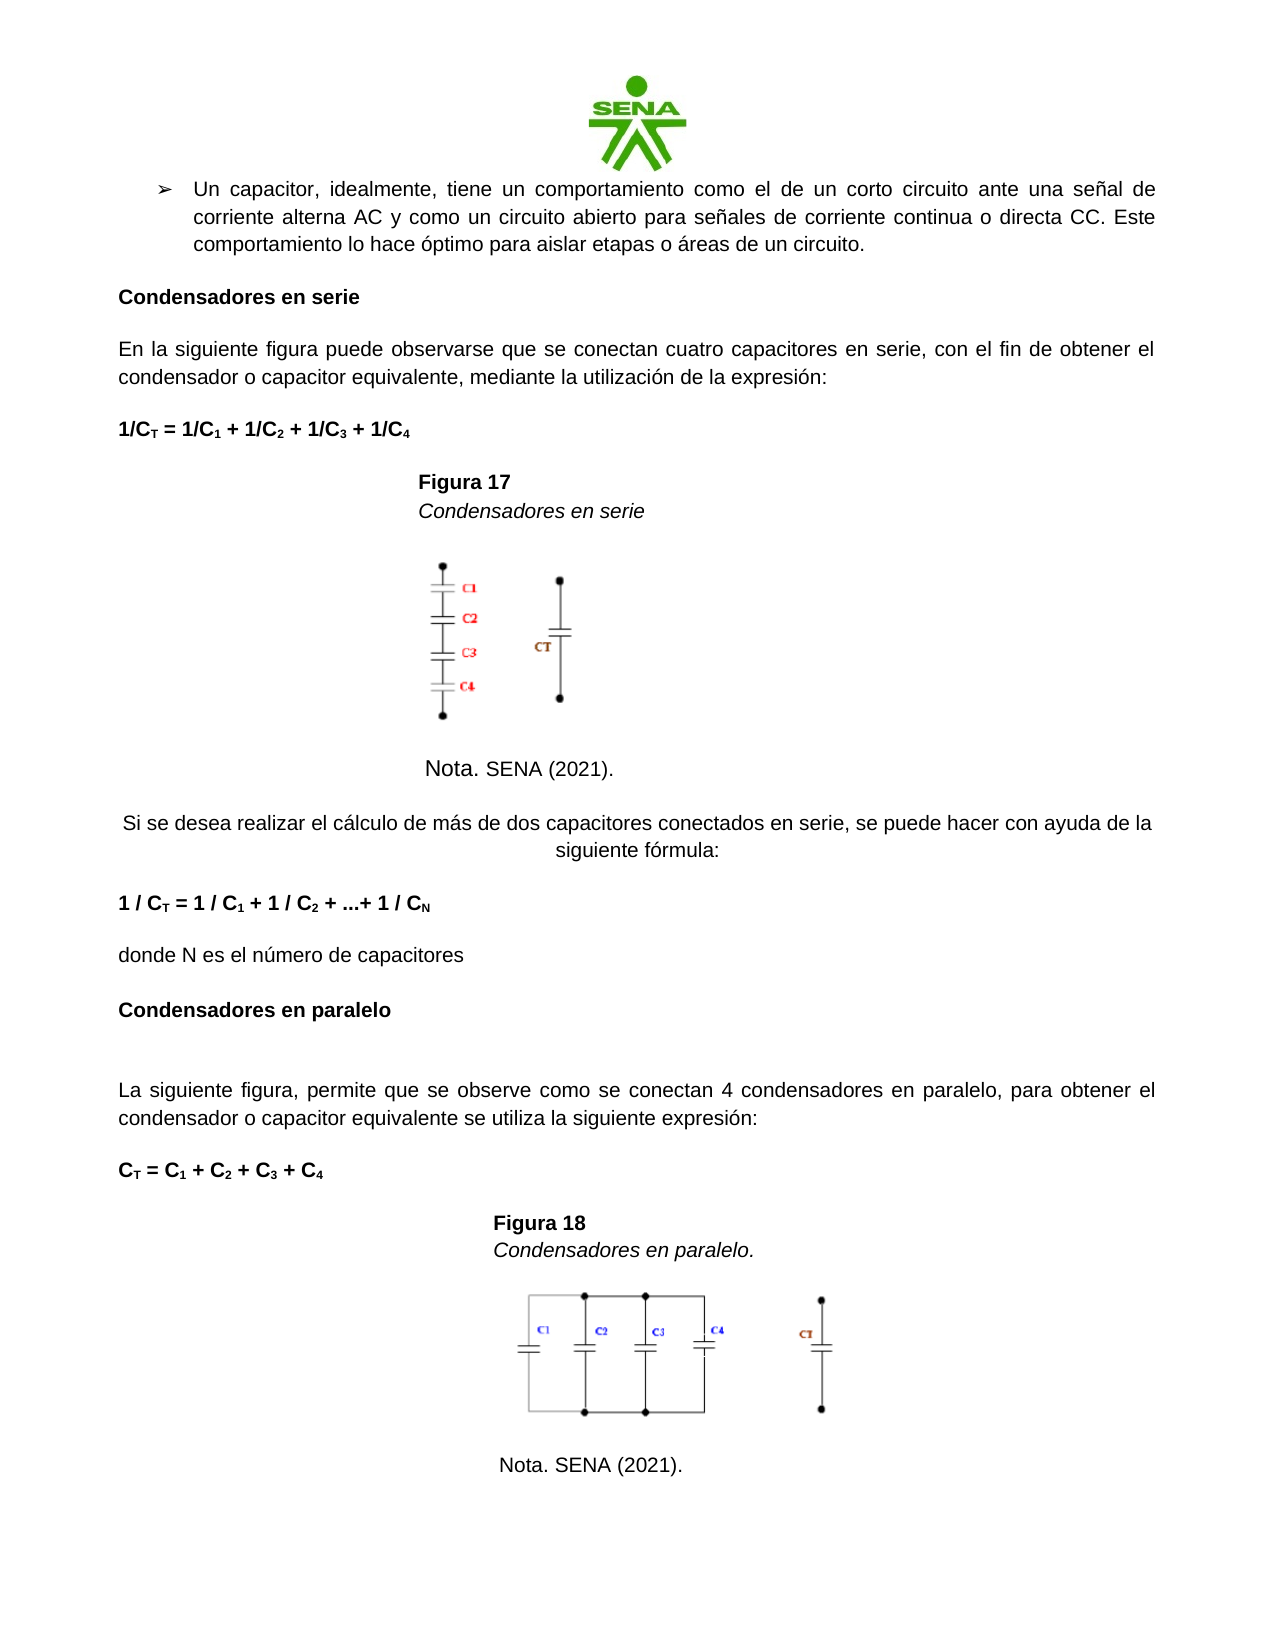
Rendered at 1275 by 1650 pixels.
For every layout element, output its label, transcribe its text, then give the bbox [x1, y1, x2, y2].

text donde N es el número de capacitores [118, 943, 1157, 967]
text 1 / CT = 1 / C1 + 1 / C2 + ...+ 1 / CN [118, 891, 1157, 914]
text Nota. SENA (2021). [418, 1451, 1157, 1477]
text Figura 18 [418, 1211, 1157, 1234]
text CT = C1 + C2 + C3 + C4 [118, 1158, 1157, 1182]
text Figura 17 [343, 470, 1157, 494]
text 1/CT = 1/C1 + 1/C2 + 1/C3 + 1/C4 [118, 417, 1157, 441]
list Un capacitor, idealmente, tiene un comportamiento como el de un corto circuito ante una señal de corriente alterna AC y como un circuito abierto para señales de corriente continua o directa CC. Este comportamiento lo hace óptimo para aislar etapas o áreas de un circuito. [156, 177, 1157, 256]
text Condensadores en serie [343, 497, 1157, 523]
text La siguiente figura, permite que se observe como se conectan 4 condensadores en paralelo, para obtener el condensador o capacitor equivalente se utiliza la siguiente expresión: [118, 1078, 1157, 1129]
picture [418, 552, 581, 727]
text Condensadores en paralelo. [418, 1238, 1157, 1262]
text Condensadores en serie [118, 285, 1157, 309]
text Condensadores en paralelo [118, 998, 1157, 1022]
picture [588, 75, 687, 172]
text Si se desea realizar el cálculo de más de dos capacitores conectados en serie, se puede hacer con ayuda de la siguiente fórmula: [118, 811, 1157, 862]
picture [511, 1290, 839, 1423]
text Nota. SENA (2021). [343, 755, 1157, 782]
text En la siguiente figura puede observarse que se conectan cuatro capacitores en serie, con el fin de obtener el condensador o capacitor equivalente, mediante la utilización de la expresión: [118, 337, 1157, 389]
